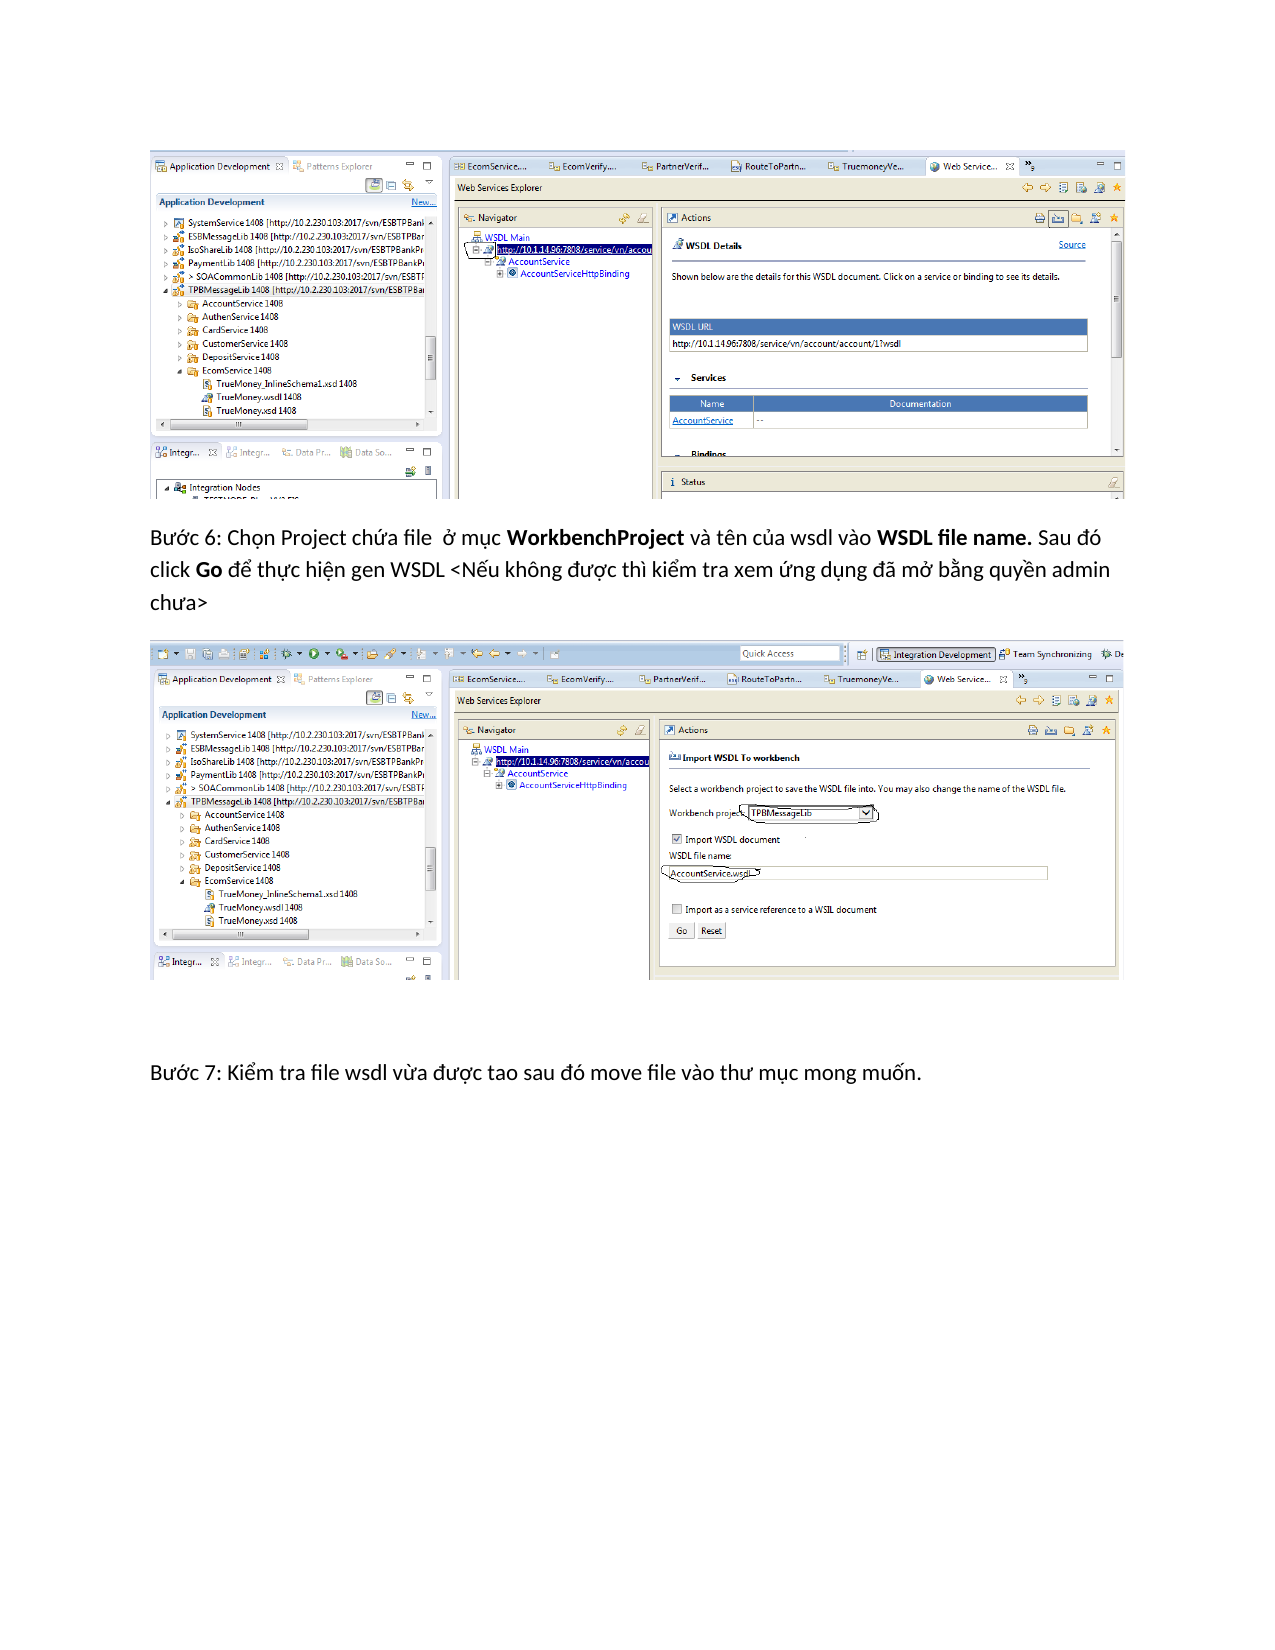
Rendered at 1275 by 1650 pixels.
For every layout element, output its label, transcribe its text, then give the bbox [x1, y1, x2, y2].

text Bước 6: Chọn Project chứa file ở mục WorkbenchProject và tên của wsdl vào WSDL file name. Sau đó click Go để thực hiện gen WSDL <Nếu không được thì kiểm tra xem ứng dụng đã mở bằng quyền admin chưa> [150, 523, 1125, 616]
text Bước 7: Kiểm tra file wsdl vừa được tao sau đó move file vào thư mục mong muốn. [150, 1058, 1125, 1086]
picture [150, 640, 1124, 980]
picture [150, 150, 1125, 499]
